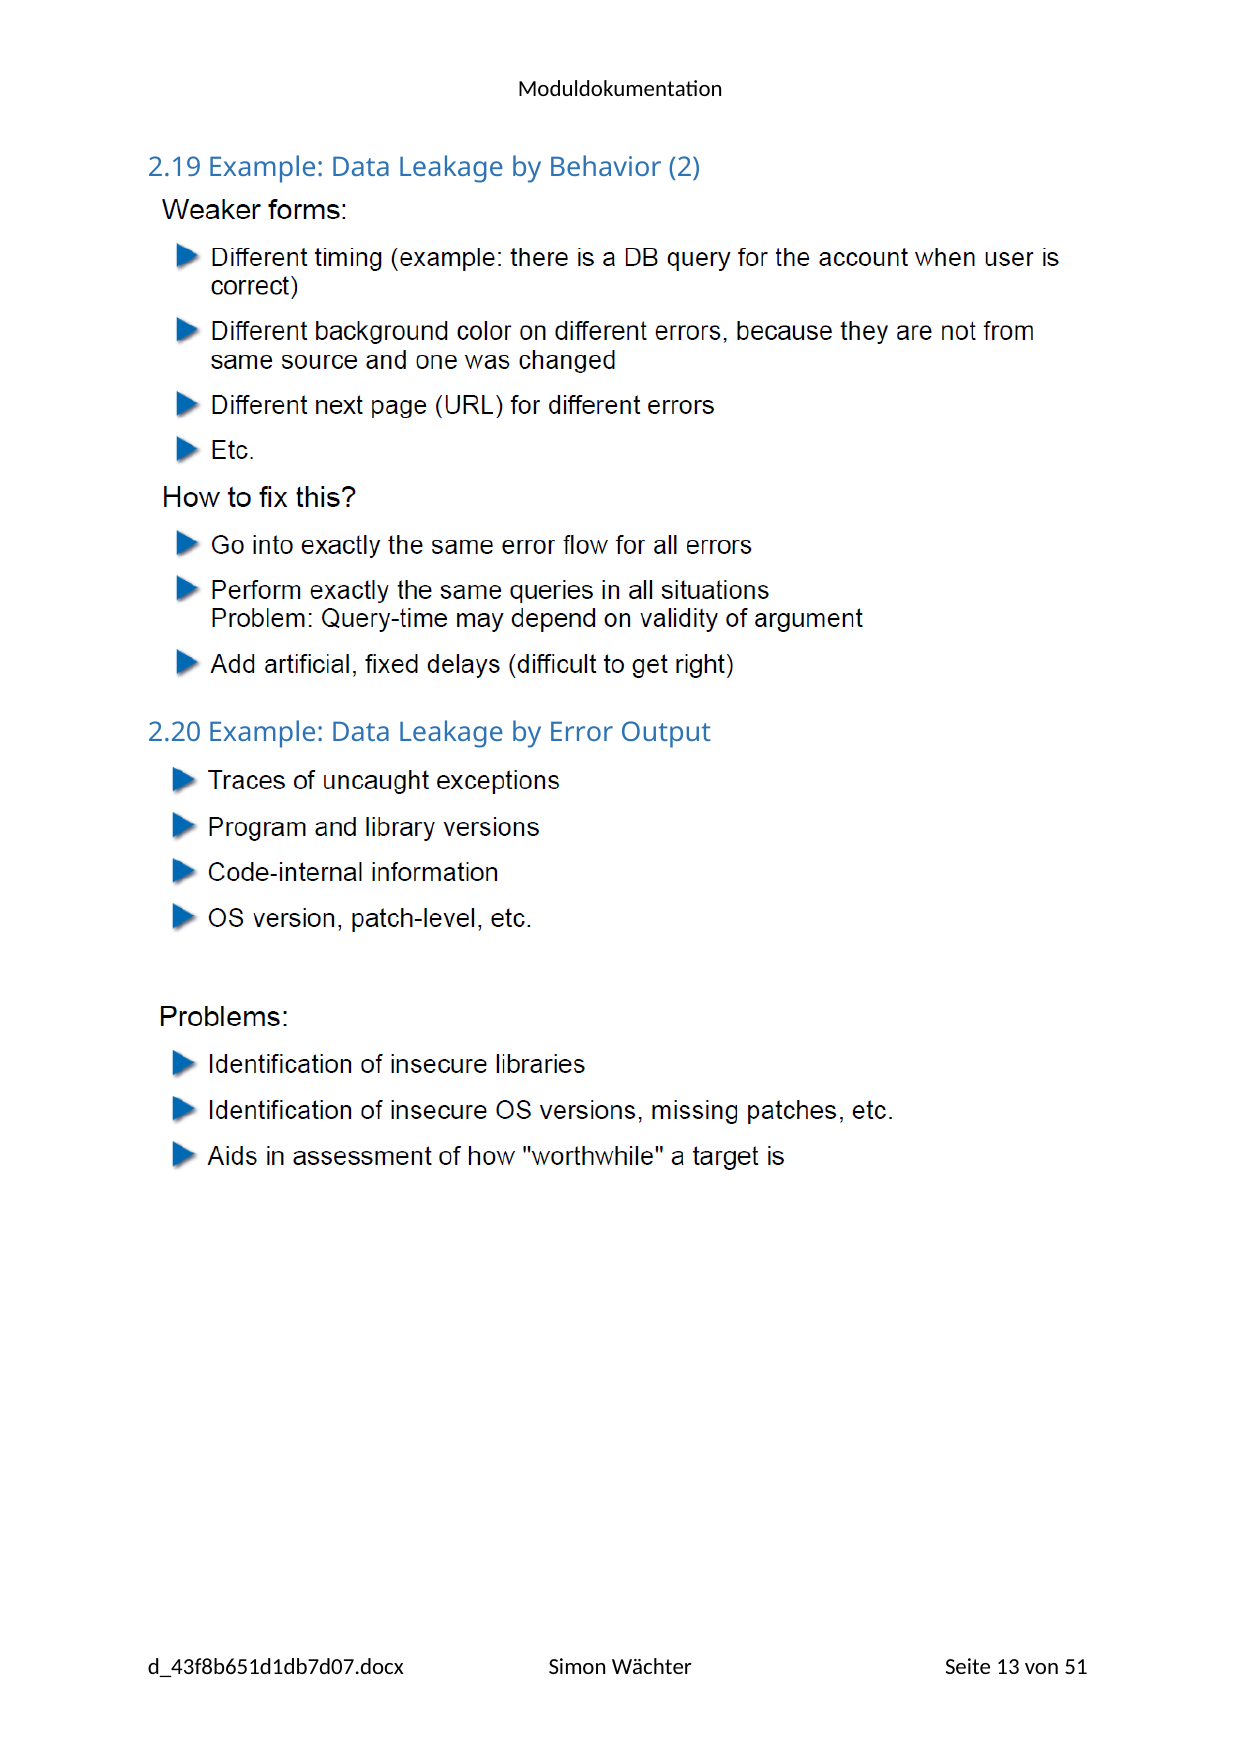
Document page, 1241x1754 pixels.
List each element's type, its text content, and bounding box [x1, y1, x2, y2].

subtitle Example: Data Leakage by Error Output [148, 712, 1093, 749]
picture [147, 187, 1093, 694]
picture [147, 751, 1093, 1189]
subtitle Example: Data Leakage by Behavior (2) [148, 148, 1093, 184]
